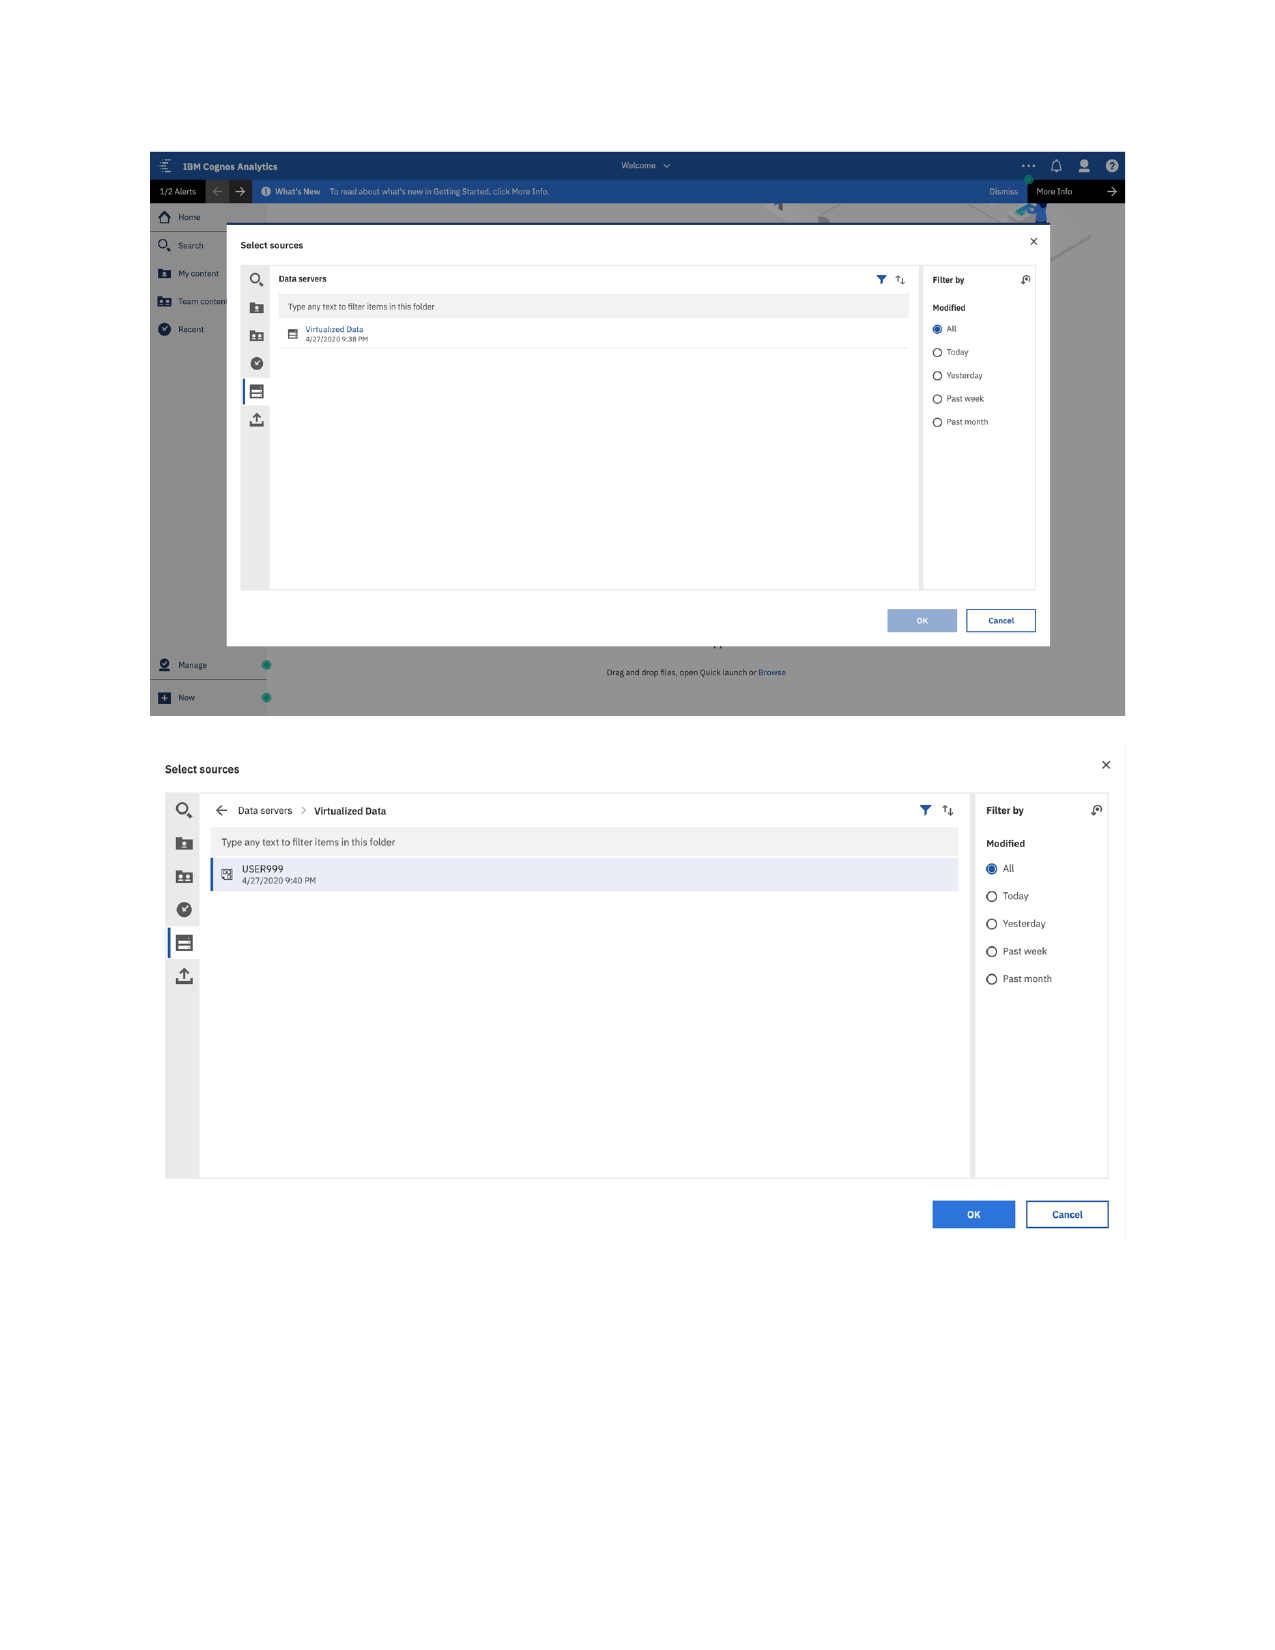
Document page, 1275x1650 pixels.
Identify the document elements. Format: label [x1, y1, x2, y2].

picture [150, 150, 1125, 716]
picture [150, 745, 1125, 1244]
